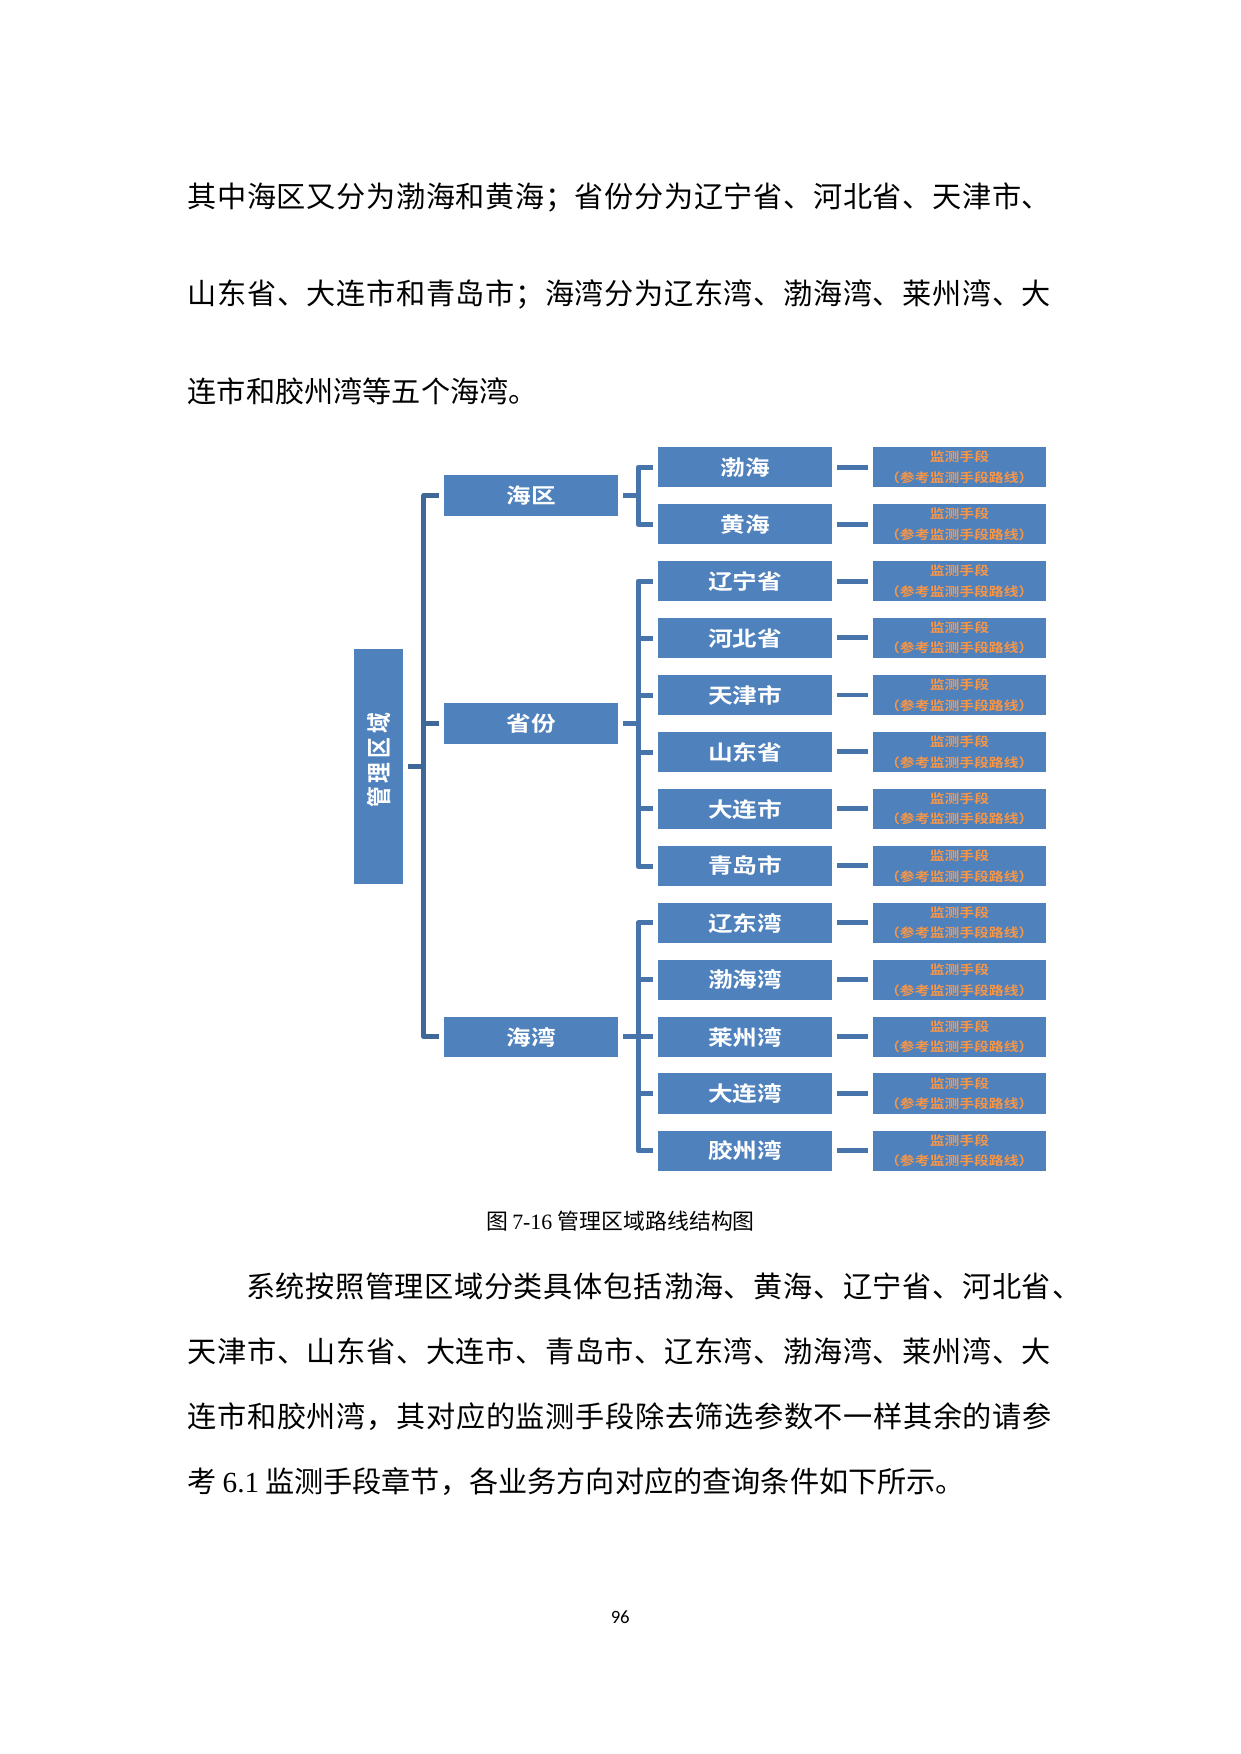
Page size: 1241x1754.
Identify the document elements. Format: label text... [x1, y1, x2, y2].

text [187, 162, 1053, 422]
text 图7-16 管理区域路线结构图 [187, 1204, 1053, 1236]
text 系统按照管理区域分类具体包括渤海、黄海、辽宁省、河北省、天津市、山东省、大连市、青岛市、辽东湾、渤海湾、莱州湾、大连市和胶州湾，其对应的监测手段除去筛选参数不一样其余的请参考6.1监测手段章节，各业务方向对应的查询条件如下所示。 [187, 1252, 1053, 1512]
